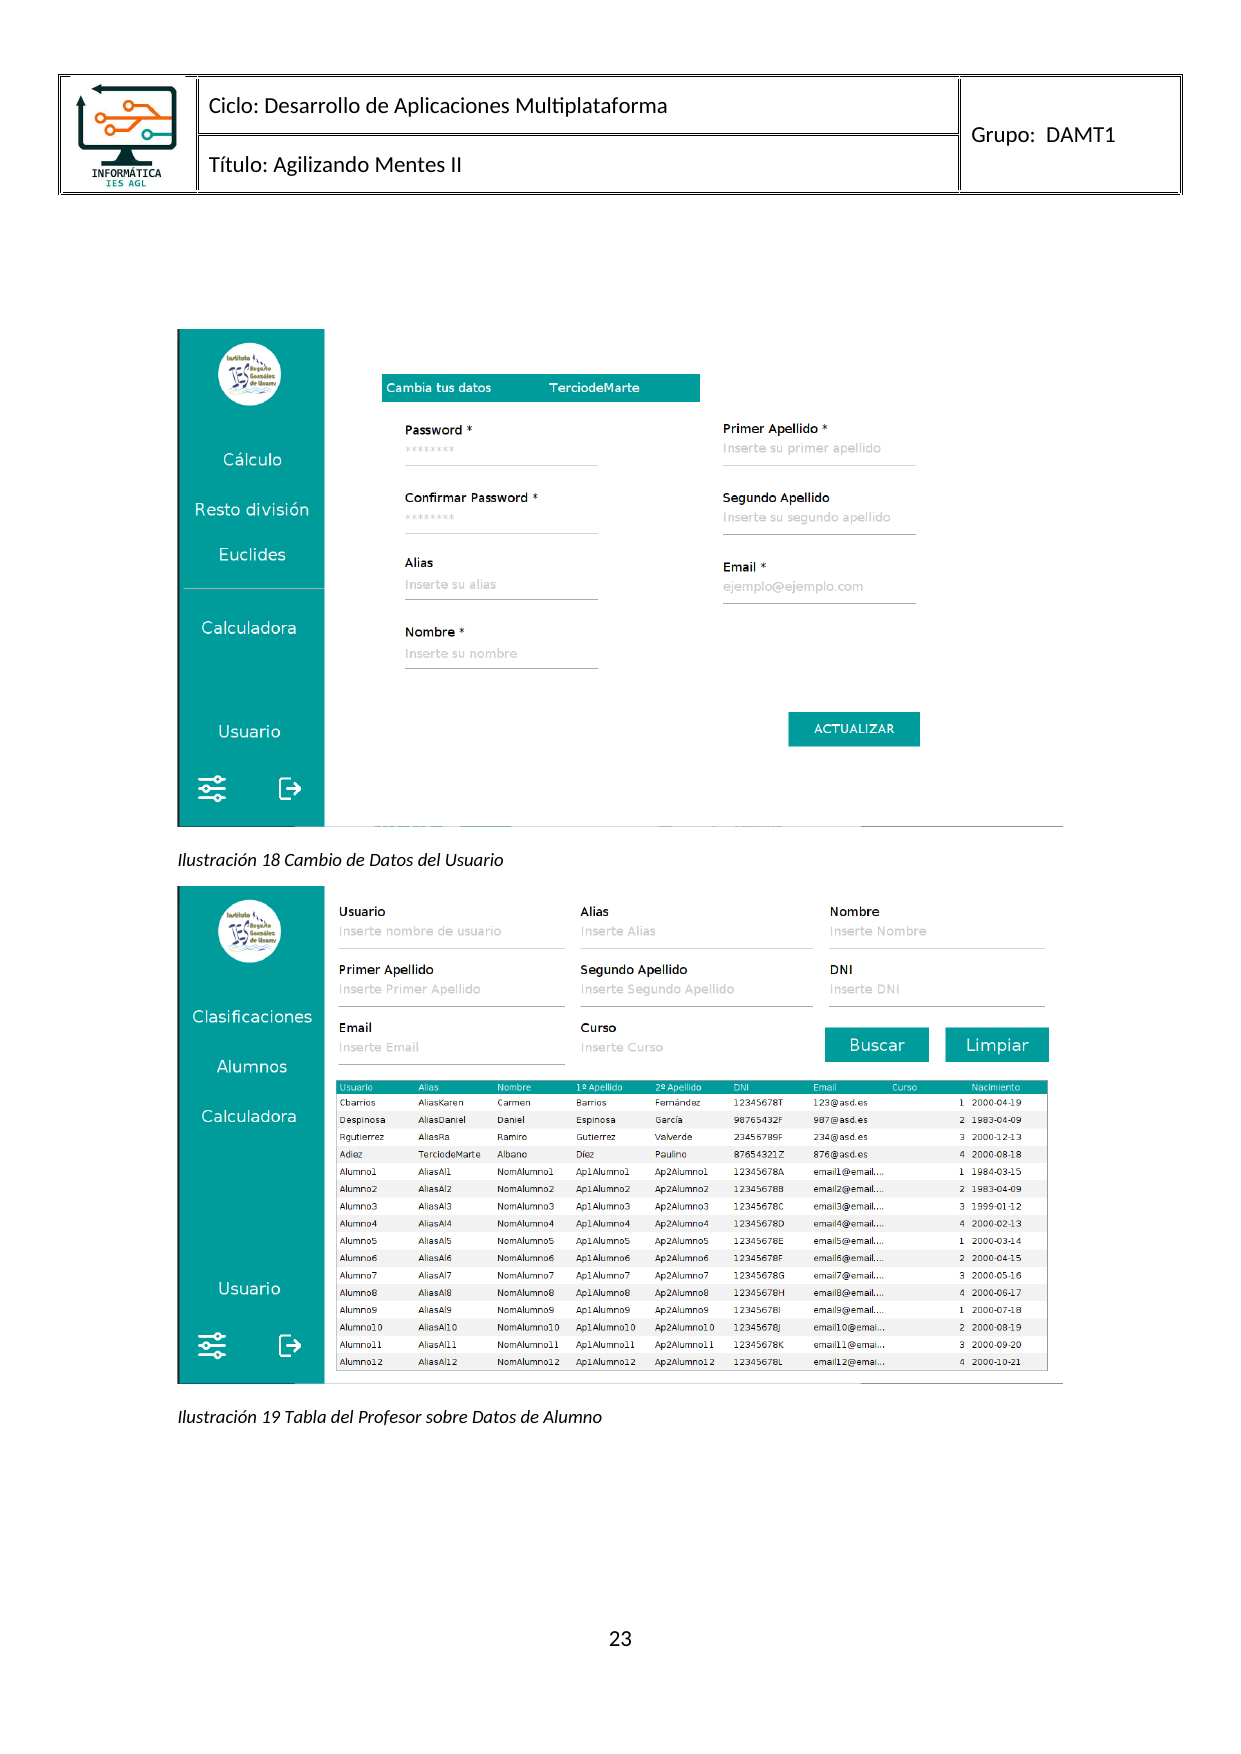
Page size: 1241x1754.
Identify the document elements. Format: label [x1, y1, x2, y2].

picture [177, 329, 1063, 827]
picture [70, 76, 186, 192]
picture [177, 886, 1063, 1384]
